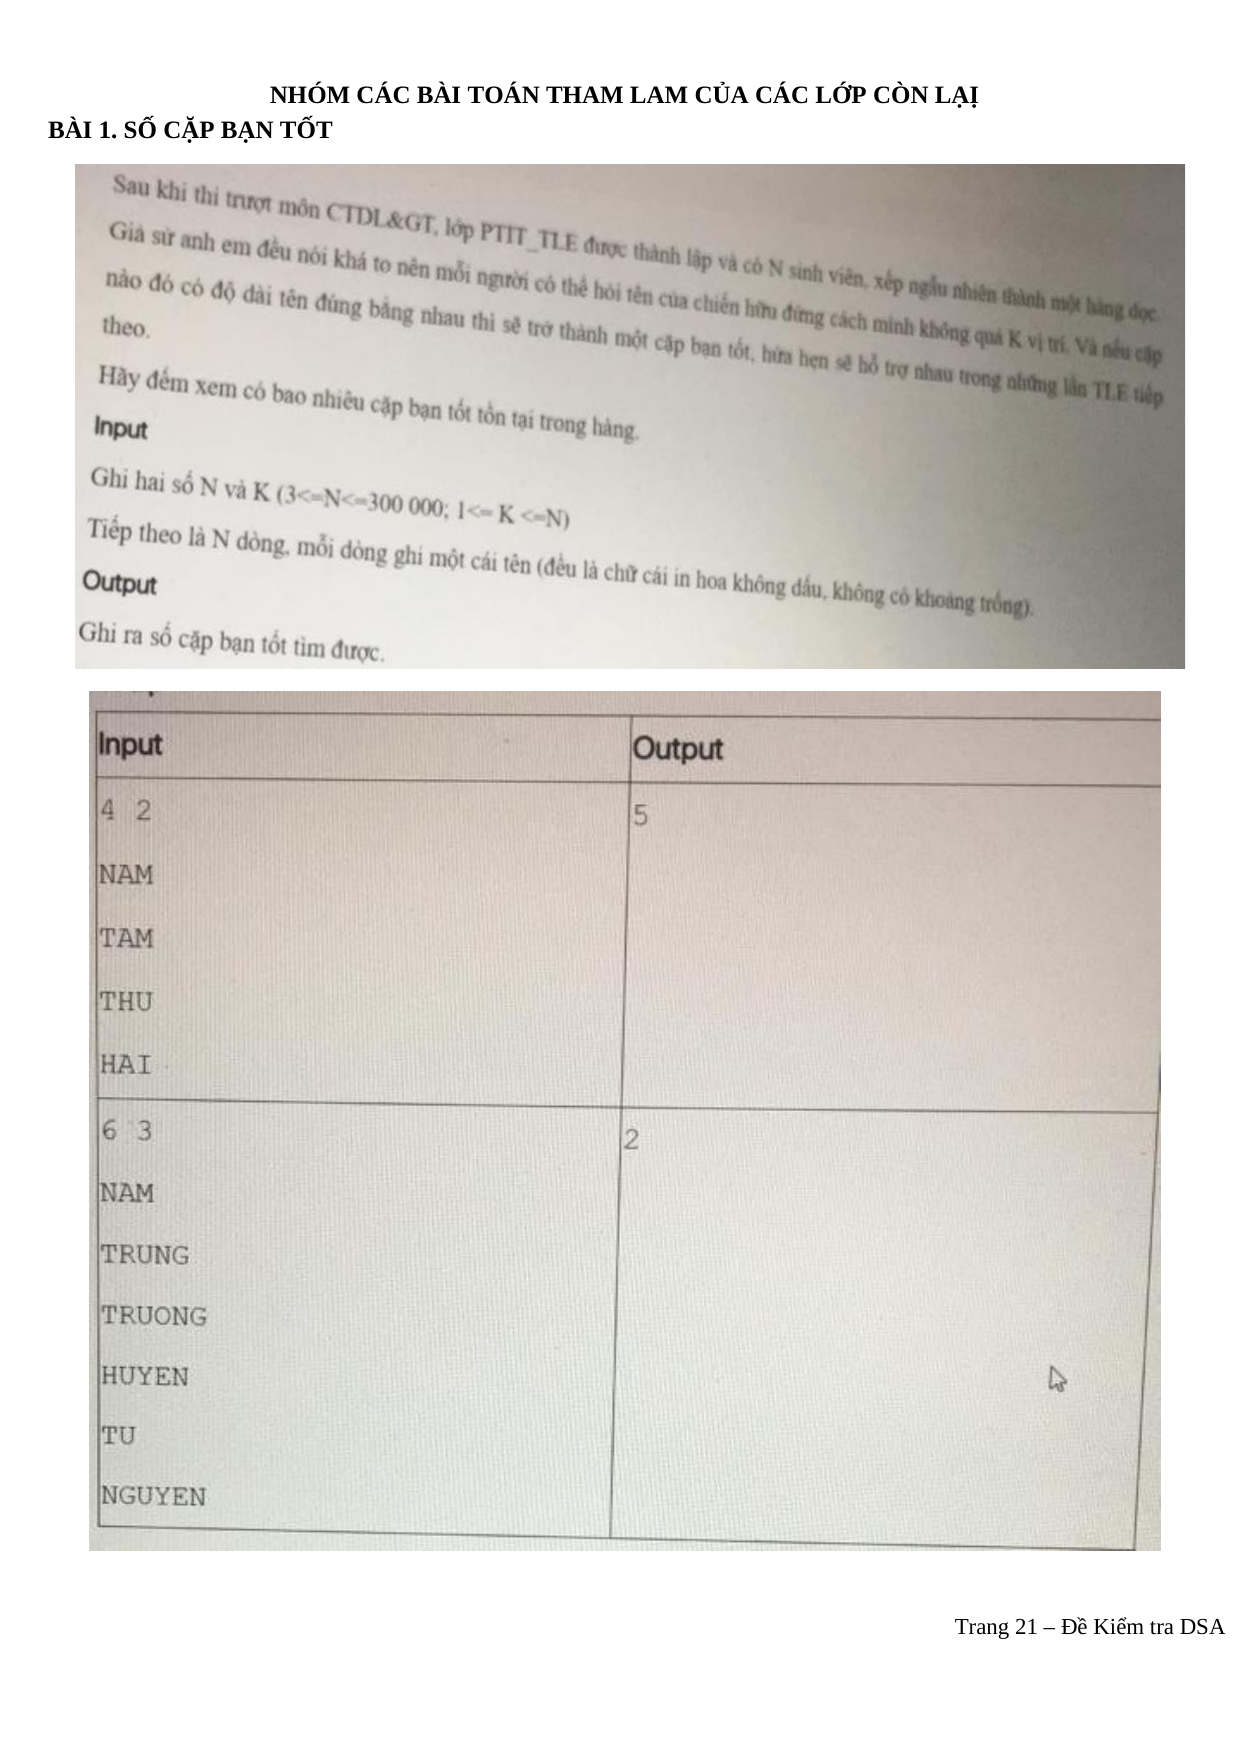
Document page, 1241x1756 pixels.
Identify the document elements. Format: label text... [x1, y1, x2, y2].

picture [75, 164, 1186, 669]
text NHÓM CÁC BÀI TOÁN THAM LAM CỦA CÁC LỚP CÒN LẠỊ BÀI 1. SỐ CẶP BẠN TỐT [48, 80, 1017, 143]
picture [89, 691, 1161, 1551]
